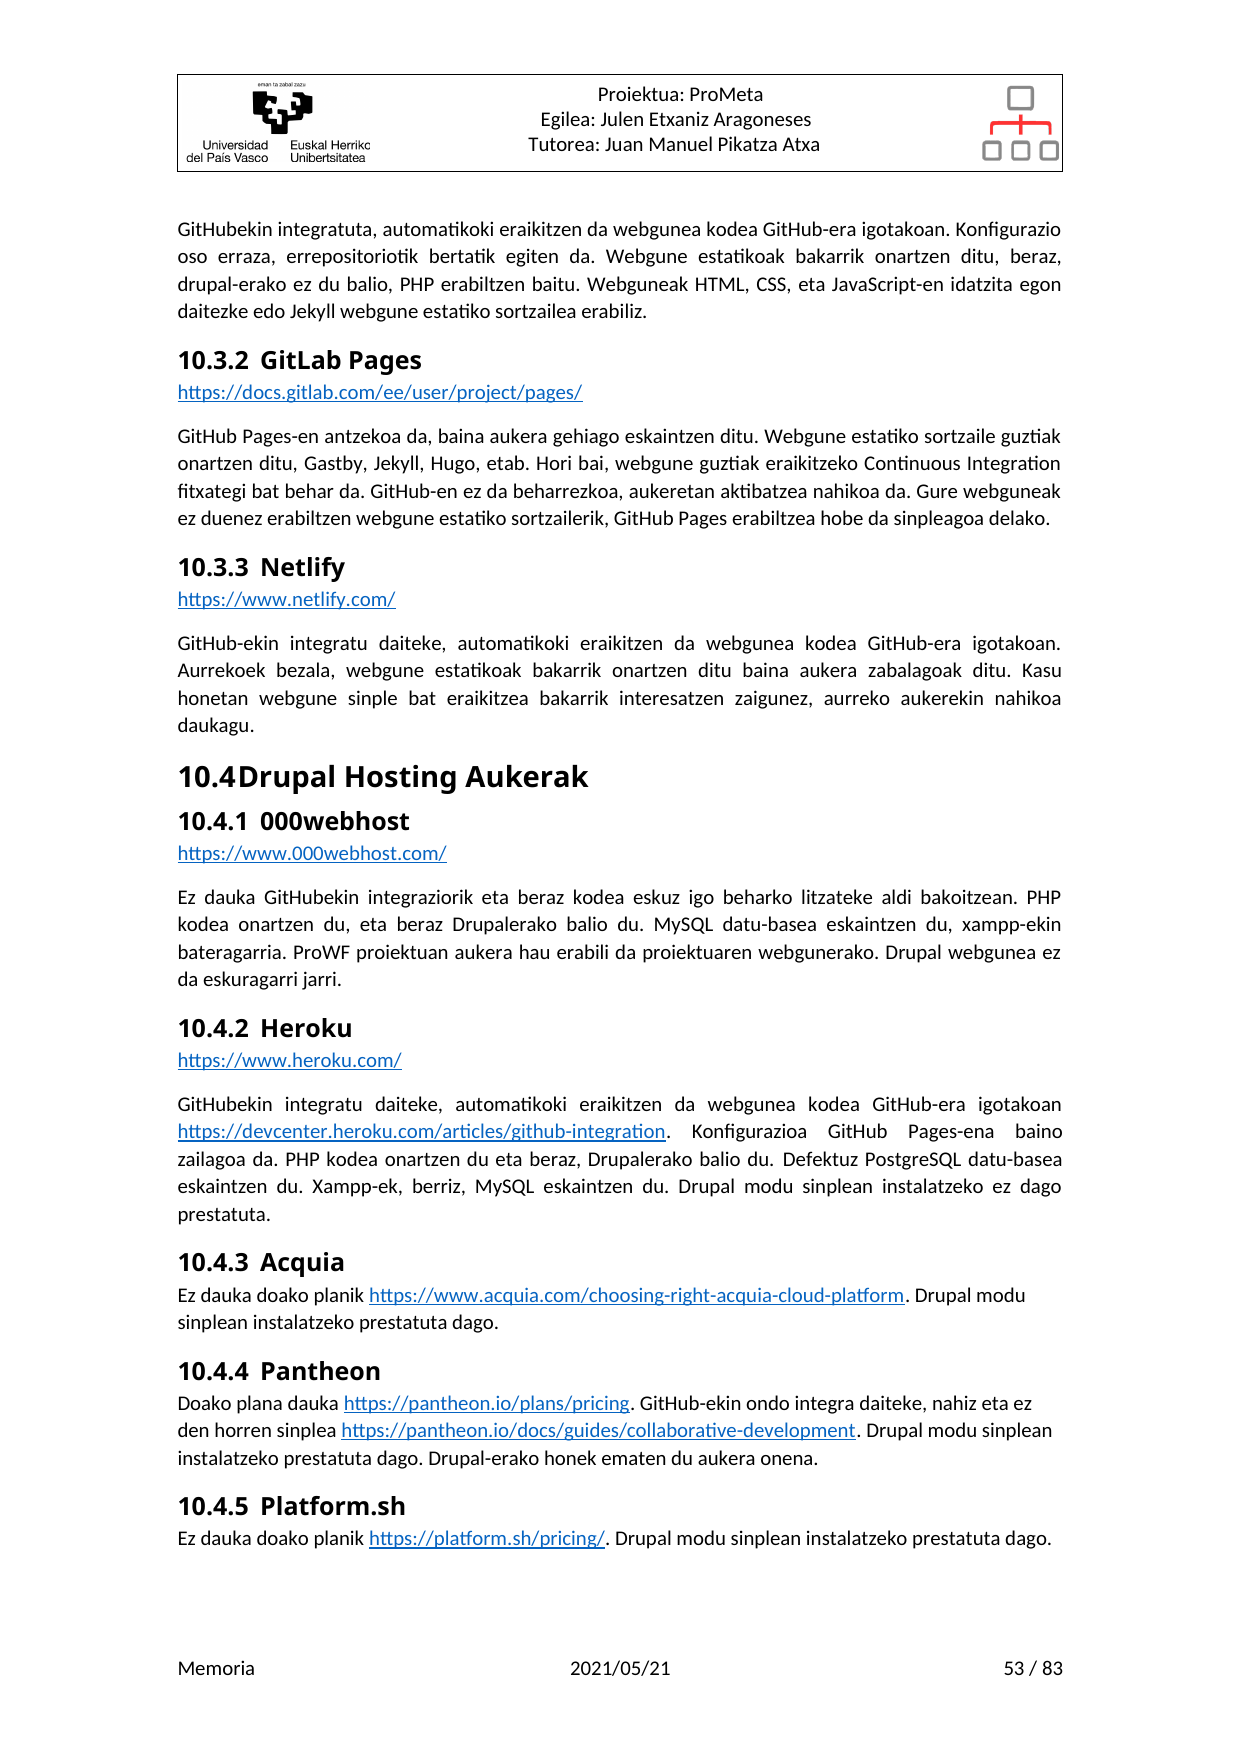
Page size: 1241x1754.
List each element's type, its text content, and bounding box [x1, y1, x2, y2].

text GitHub-ekin integratu daiteke, automatikoki eraikitzen da webgunea kodea GitHub-era igotakoan. Aurrekoek bezala, webgune estatikoak bakarrik onartzen ditu baina aukera zabalagoak ditu. Kasu honetan webgune sinple bat eraikitzea bakarrik interesatzen zaigunez, aurreko aukerekin nahikoa daukagu. [177, 630, 1063, 738]
text https://www.heroku.com/ [177, 1047, 1063, 1073]
picture [182, 80, 370, 162]
subtitle GitLab Pages [177, 342, 1063, 376]
text Doako plana dauka https://pantheon.io/plans/pricing. GitHub-ekin ondo integra daiteke, nahiz eta ez den horren sinplea https://pantheon.io/docs/guides/collaborative-development. Drupal modu sinplean instalatzeko prestatuta dago. Drupal-erako honek ematen du aukera onena. [177, 1390, 1063, 1470]
subtitle Platform.sh [177, 1489, 1063, 1523]
picture [978, 80, 1060, 162]
text GitHubekin integratuta, automatikoki eraikitzen da webgunea kodea GitHub-era igotakoan. Konfigurazio oso erraza, errepositoriotik bertatik egiten da. Webgune estatikoak bakarrik onartzen ditu, beraz, drupal-erako ez du balio, PHP erabiltzen baitu. Webguneak HTML, CSS, eta JavaScript-en idatzita egon daitezke edo Jekyll webgune estatiko sortzailea erabiliz. [177, 216, 1063, 324]
text Ez dauka doako planik https://platform.sh/pricing/. Drupal modu sinplean instalatzeko prestatuta dago. [177, 1526, 1063, 1551]
text https://docs.gitlab.com/ee/user/project/pages/ [177, 379, 1063, 404]
subtitle Acquia [177, 1245, 1063, 1279]
subtitle Heroku [177, 1011, 1063, 1044]
subtitle 000webhost [177, 803, 1063, 837]
subtitle Drupal Hosting Aukerak [177, 756, 1063, 796]
text GitHubekin integratu daiteke, automatikoki eraikitzen da webgunea kodea GitHub-era igotakoan https://devcenter.heroku.com/articles/github-integration. Konfigurazioa GitHub Pages-ena baino zailagoa da. PHP kodea onartzen du eta beraz, Drupalerako balio du. Defektuz PostgreSQL datu-basea eskaintzen du. Xampp-ek, berriz, MySQL eskaintzen du. Drupal modu sinplean instalatzeko ez dago prestatuta. [177, 1091, 1063, 1226]
subtitle Netlify [177, 549, 1063, 583]
text https://www.000webhost.com/ [177, 840, 1063, 866]
subtitle Pantheon [177, 1353, 1063, 1387]
text GitHub Pages-en antzekoa da, baina aukera gehiago eskaintzen ditu. Webgune estatiko sortzaile guztiak onartzen ditu, Gastby, Jekyll, Hugo, etab. Hori bai, webgune guztiak eraikitzeko Continuous Integration fitxategi bat behar da. GitHub-en ez da beharrezkoa, aukeretan aktibatzea nahikoa da. Gure webguneak ez duenez erabiltzen webgune estatiko sortzailerik, GitHub Pages erabiltzea hobe da sinpleagoa delako. [177, 423, 1063, 531]
text Ez dauka GitHubekin integraziorik eta beraz kodea eskuz igo beharko litzateke aldi bakoitzean. PHP kodea onartzen du, eta beraz Drupalerako balio du. MySQL datu-basea eskaintzen du, xampp-ekin bateragarria. ProWF proiektuan aukera hau erabili da proiektuaren webgunerako. Drupal webgunea ez da eskuragarri jarri. [177, 884, 1063, 992]
text Ez dauka doako planik https://www.acquia.com/choosing-right-acquia-cloud-platform. Drupal modu sinplean instalatzeko prestatuta dago. [177, 1282, 1063, 1334]
text https://www.netlify.com/ [177, 586, 1063, 612]
